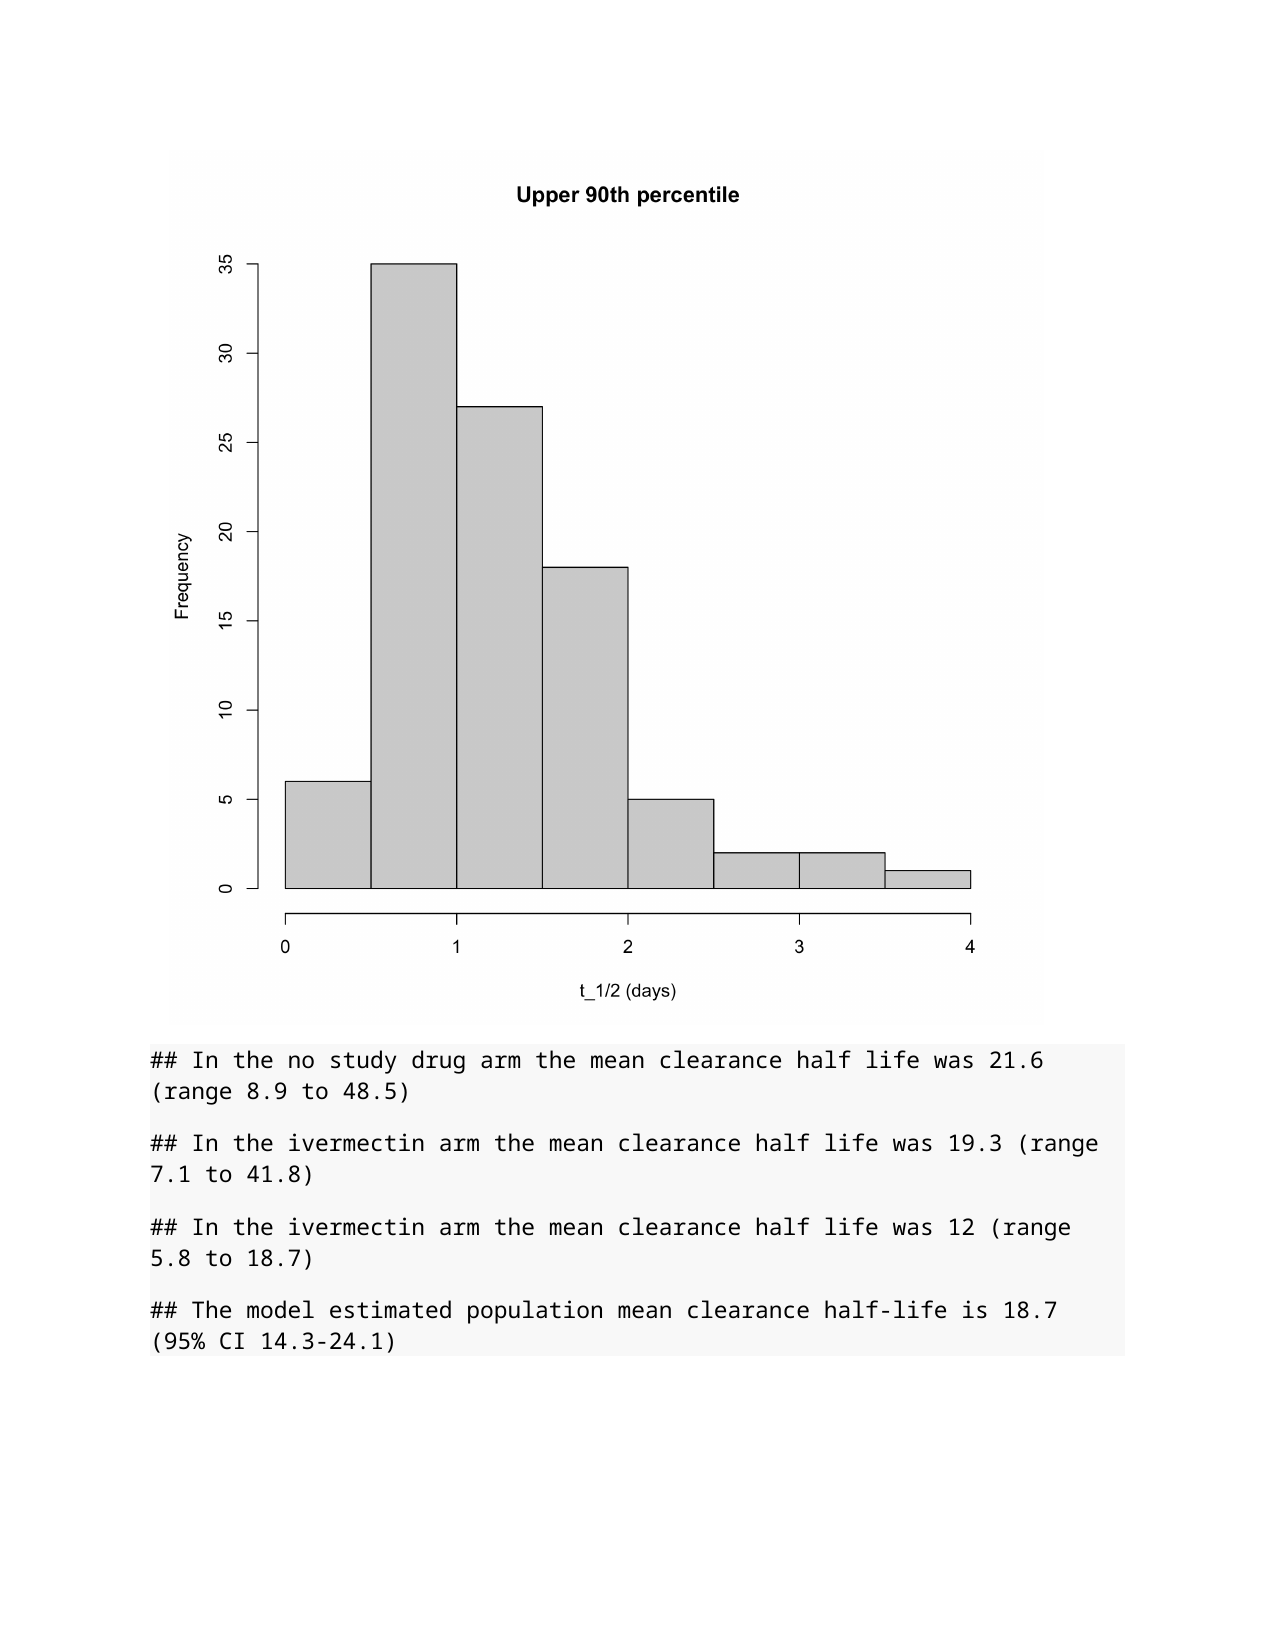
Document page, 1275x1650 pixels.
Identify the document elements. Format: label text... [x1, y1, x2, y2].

picture [168, 150, 1044, 1025]
text ## In the ivermectin arm the mean clearance half life was 12 (range 5.8 to 18.7) [150, 1210, 1125, 1273]
text ## In the no study drug arm the mean clearance half life was 21.6 (range 8.9 to 48.5) [150, 1044, 1125, 1106]
text ## In the ivermectin arm the mean clearance half life was 19.3 (range 7.1 to 41.8) [150, 1127, 1125, 1189]
text ## The model estimated population mean clearance half-life is 18.7 (95% CI 14.3-24.1) [150, 1294, 1125, 1356]
